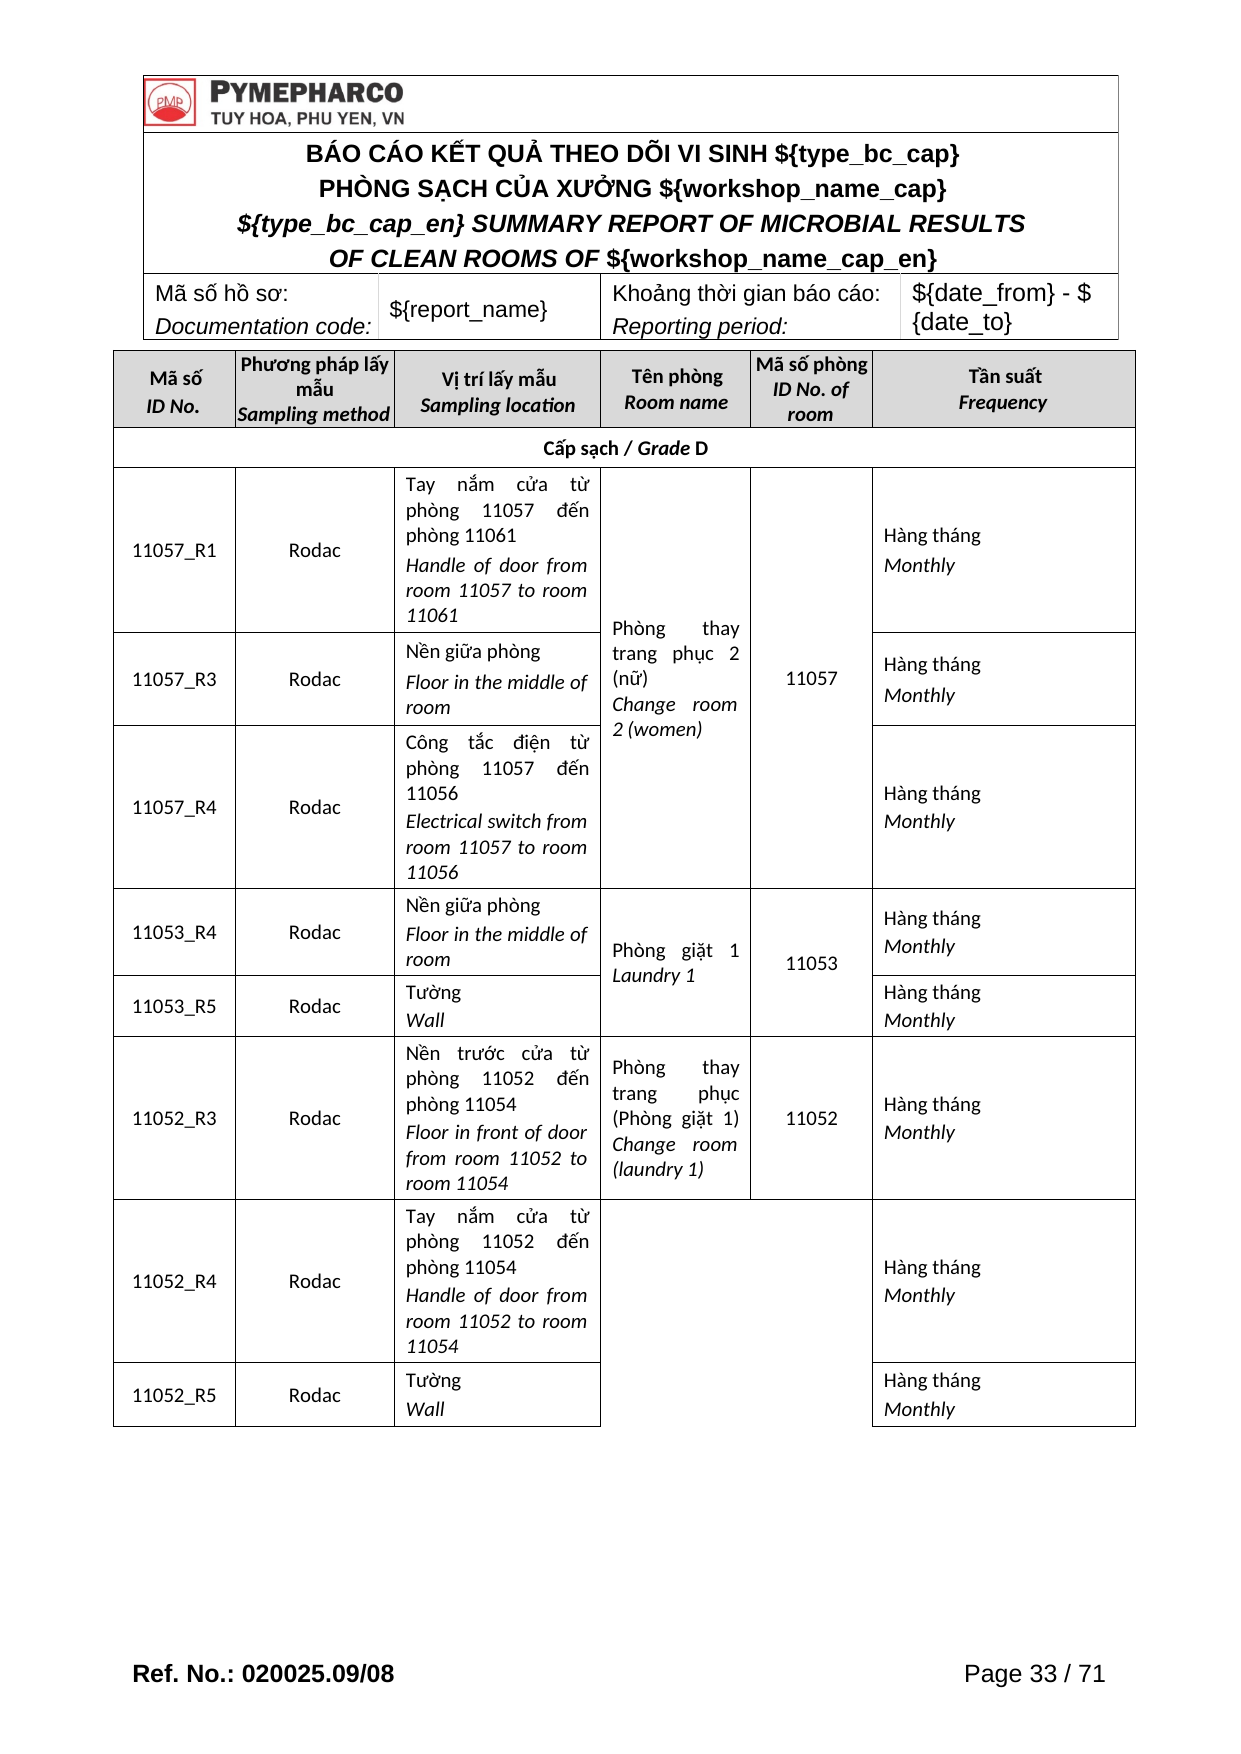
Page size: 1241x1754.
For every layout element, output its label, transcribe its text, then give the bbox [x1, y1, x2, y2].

table_header Vị trí lấy mẫu Sampling location [395, 351, 600, 427]
table_cell Rodac [236, 1363, 394, 1426]
table_cell Rodac [236, 1200, 394, 1362]
table_cell Rodac [236, 726, 394, 888]
table_cell Nền giữa phòng Floor in the middle of room [395, 889, 600, 975]
table_cell 11052 [751, 1037, 872, 1199]
table_cell Nền giữa phòng Floor in the middle of room [395, 633, 600, 725]
table_cell Tường Wall [395, 1363, 600, 1426]
table_cell Rodac [236, 889, 394, 975]
table_cell 11053_R4 [114, 889, 235, 975]
table_cell 11053_R5 [114, 976, 235, 1036]
table_cell Phòng thay trang phục (Phòng giặt 1) Change room (laundry 1) [601, 1037, 750, 1199]
table_cell Hàng tháng Monthly [873, 1363, 1135, 1426]
table_cell Hàng tháng Monthly [873, 633, 1135, 725]
table_cell 11057 [751, 468, 872, 888]
table_cell 11053 [751, 889, 872, 1036]
table_cell Rodac [236, 1037, 394, 1199]
table_cell 11057_R3 [114, 633, 235, 725]
table_cell Rodac [236, 976, 394, 1036]
table_cell 11057_R1 [114, 468, 235, 632]
table_cell Hàng tháng Monthly [873, 889, 1135, 975]
table_header Phương pháp lấy mẫu Sampling method [236, 351, 394, 427]
table_cell Hàng tháng Monthly [873, 1200, 1135, 1362]
table_cell Hàng tháng Monthly [873, 726, 1135, 888]
table_cell 11052_R5 [114, 1363, 235, 1426]
table_cell Phòng giặt 1 Laundry 1 [601, 889, 750, 1036]
table_cell Hàng tháng Monthly [873, 468, 1135, 632]
table_cell Hàng tháng Monthly [873, 1037, 1135, 1199]
table_cell Phòng thay trang phục 2 (nữ) Change room 2 (women) [601, 468, 750, 888]
table_cell 11057_R4 [114, 726, 235, 888]
table_cell Công tắc điện từ phòng 11057 đến 11056 Electrical switch from room 11057 to room 11056 [395, 726, 600, 888]
table_cell Tay nắm cửa từ phòng 11057 đến phòng 11061 Handle of door from room 11057 to room 11061 [395, 468, 600, 632]
table_cell Hàng tháng Monthly [873, 976, 1135, 1036]
table_cell Tường Wall [395, 976, 600, 1036]
table_cell Rodac [236, 633, 394, 725]
table_cell Tay nắm cửa từ phòng 11052 đến phòng 11054 Handle of door from room 11052 to room 11054 [395, 1200, 600, 1362]
table_cell Rodac [236, 468, 394, 632]
table_header Tên phòng Room name [601, 351, 750, 427]
picture [144, 78, 404, 127]
table_header Tần suất Frequency [873, 351, 1135, 427]
table_cell 11052_R4 [114, 1200, 235, 1362]
table_cell Nền trước cửa từ phòng 11052 đến phòng 11054 Floor in front of door from room 11052 to room 11054 [395, 1037, 600, 1199]
table_header Mã số phòng ID No. of room [751, 351, 872, 427]
table_cell 11052_R3 [114, 1037, 235, 1199]
table_cell Cấp sạch / Grade D [114, 428, 1135, 467]
table_header Mã số ID No. [114, 351, 235, 427]
